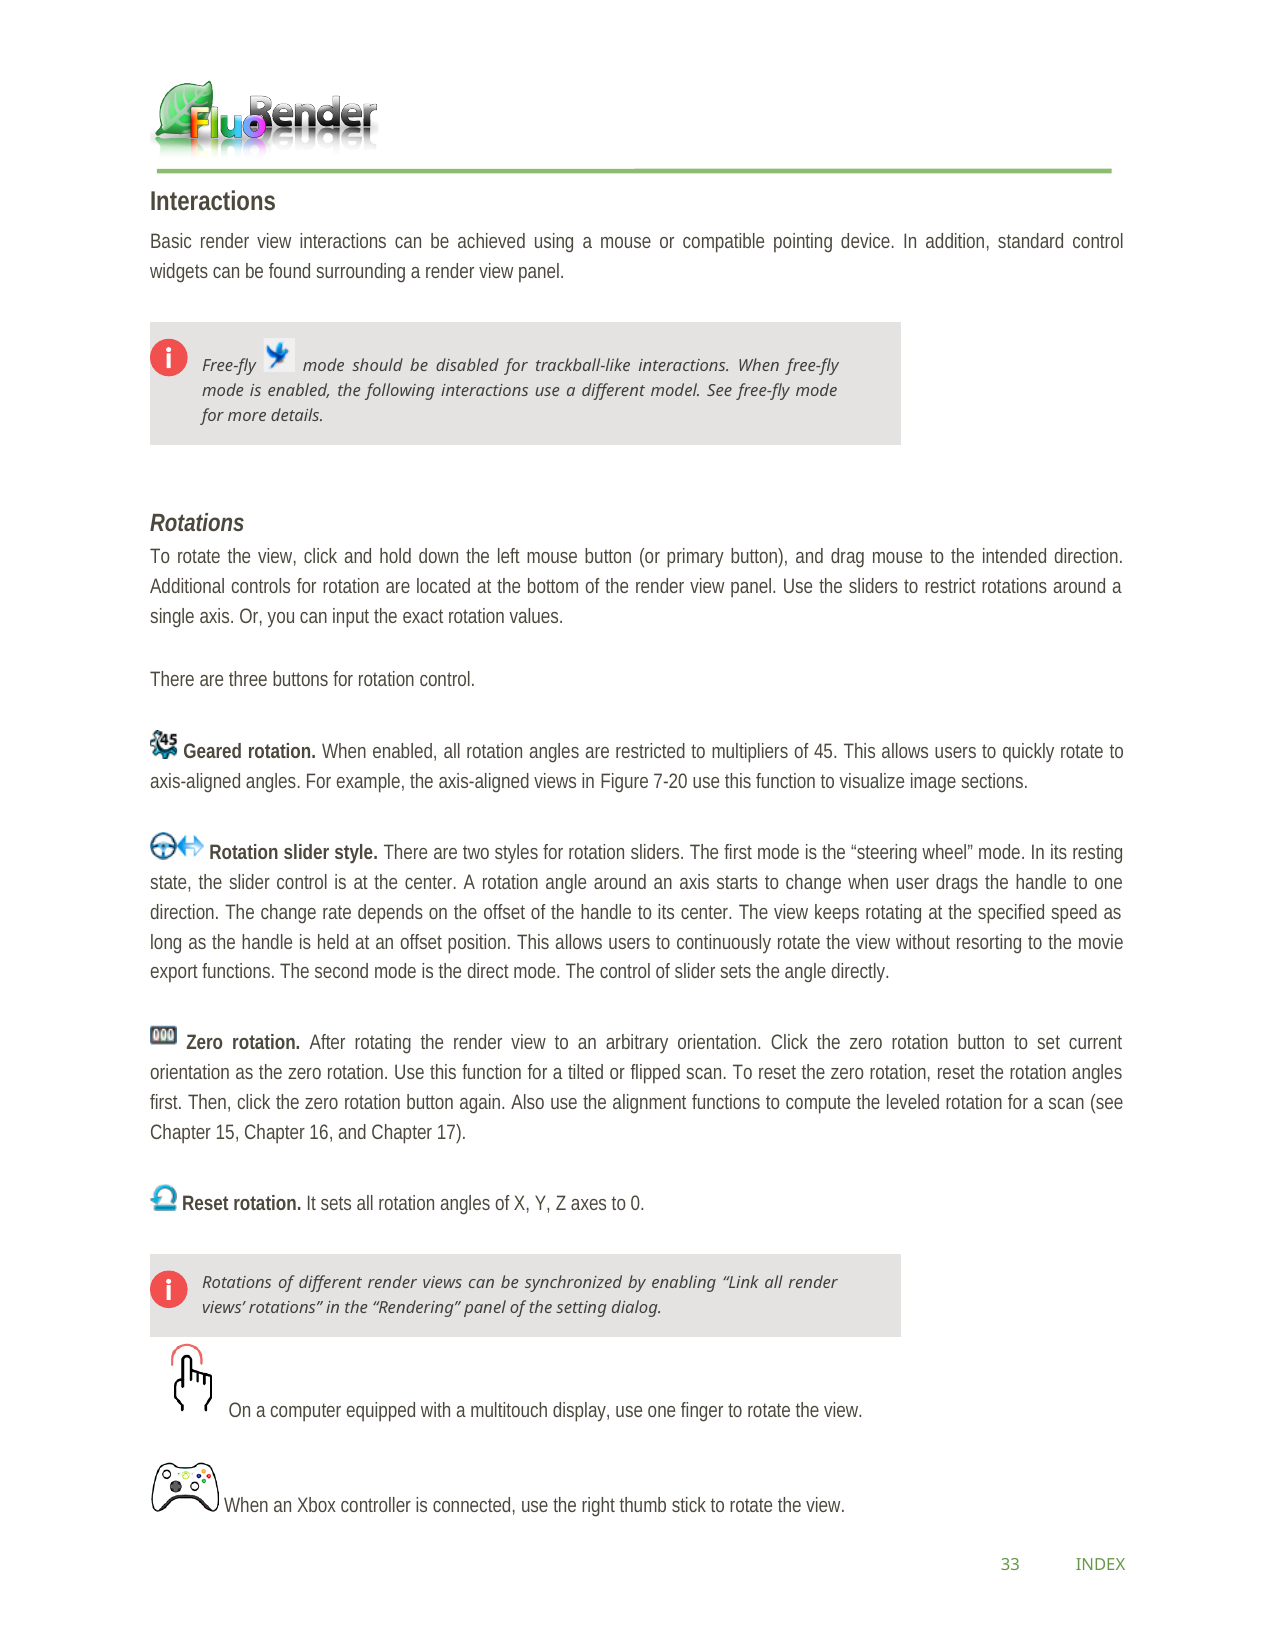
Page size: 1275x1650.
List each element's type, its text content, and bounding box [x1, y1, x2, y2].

subtitle Rotations [150, 508, 1125, 537]
text Rotation slider style. There are two styles for rotation sliders. The first mode is the “steering wheel” mode. In its resting state, the slider control is at the center. A rotation angle around an axis starts to change when user drags the handle to one direction. The change rate depends on the offset of the handle to its center. The view keeps rotating at the specified speed as long as the handle is held at an offset position. This allows users to continuously rotate the view without resorting to the movie export functions. The second mode is the direct mode. The control of slider sets the angle directly. [150, 832, 1125, 983]
picture [150, 1461, 219, 1513]
table_header [150, 1254, 202, 1336]
picture [263, 338, 295, 372]
table_header Free-fly mode should be disabled for trackball-like interactions. When free-fly mode is enabled, the following interactions use a different model. See free-fly mode for more details. [202, 322, 901, 445]
table_header Rotations of different render views can be synchronized by enabling “Link all render views’ rotations” in the “Rendering” panel of the setting dialog. [202, 1254, 901, 1337]
text On a computer equipped with a multitouch display, use one finger to rotate the view. [150, 1337, 1125, 1422]
picture [150, 832, 204, 860]
picture [150, 730, 178, 759]
text Reset rotation. It sets all rotation angles of X, Y, Z axes to 0. [150, 1183, 1125, 1214]
table_header [150, 322, 202, 445]
text When an Xbox controller is connected, use the right thumb stick to rotate the view. [150, 1461, 1125, 1517]
text Basic render view interactions can be achieved using a mouse or compatible pointing device. In addition, standard control widgets can be found surrounding a render view panel. [150, 229, 1125, 283]
text Zero rotation. After rotating the render view to an arbitrary orientation. Click the zero rotation button to set current orientation as the zero rotation. Use this function for a tilted or flipped scan. To reset the zero rotation, reset the rotation angles first. Then, click the zero rotation button again. Also use the alignment functions to compute the leveled rotation for a scan (see Chapter 15, Chapter 16, and Chapter 17). [150, 1023, 1125, 1144]
picture [150, 75, 379, 162]
subtitle Interactions [150, 185, 1125, 216]
text To rotate the view, click and hold down the left mouse button (or primary button), and drag mouse to the intended direction. Additional controls for rotation are located at the bottom of the render view panel. Use the sliders to restrict rotations around a single axis. Or, you can input the exact rotation values. [150, 544, 1125, 628]
picture [150, 1183, 177, 1211]
picture [150, 1022, 177, 1050]
text There are three buttons for rotation control. [150, 667, 1125, 691]
picture [150, 1336, 229, 1418]
